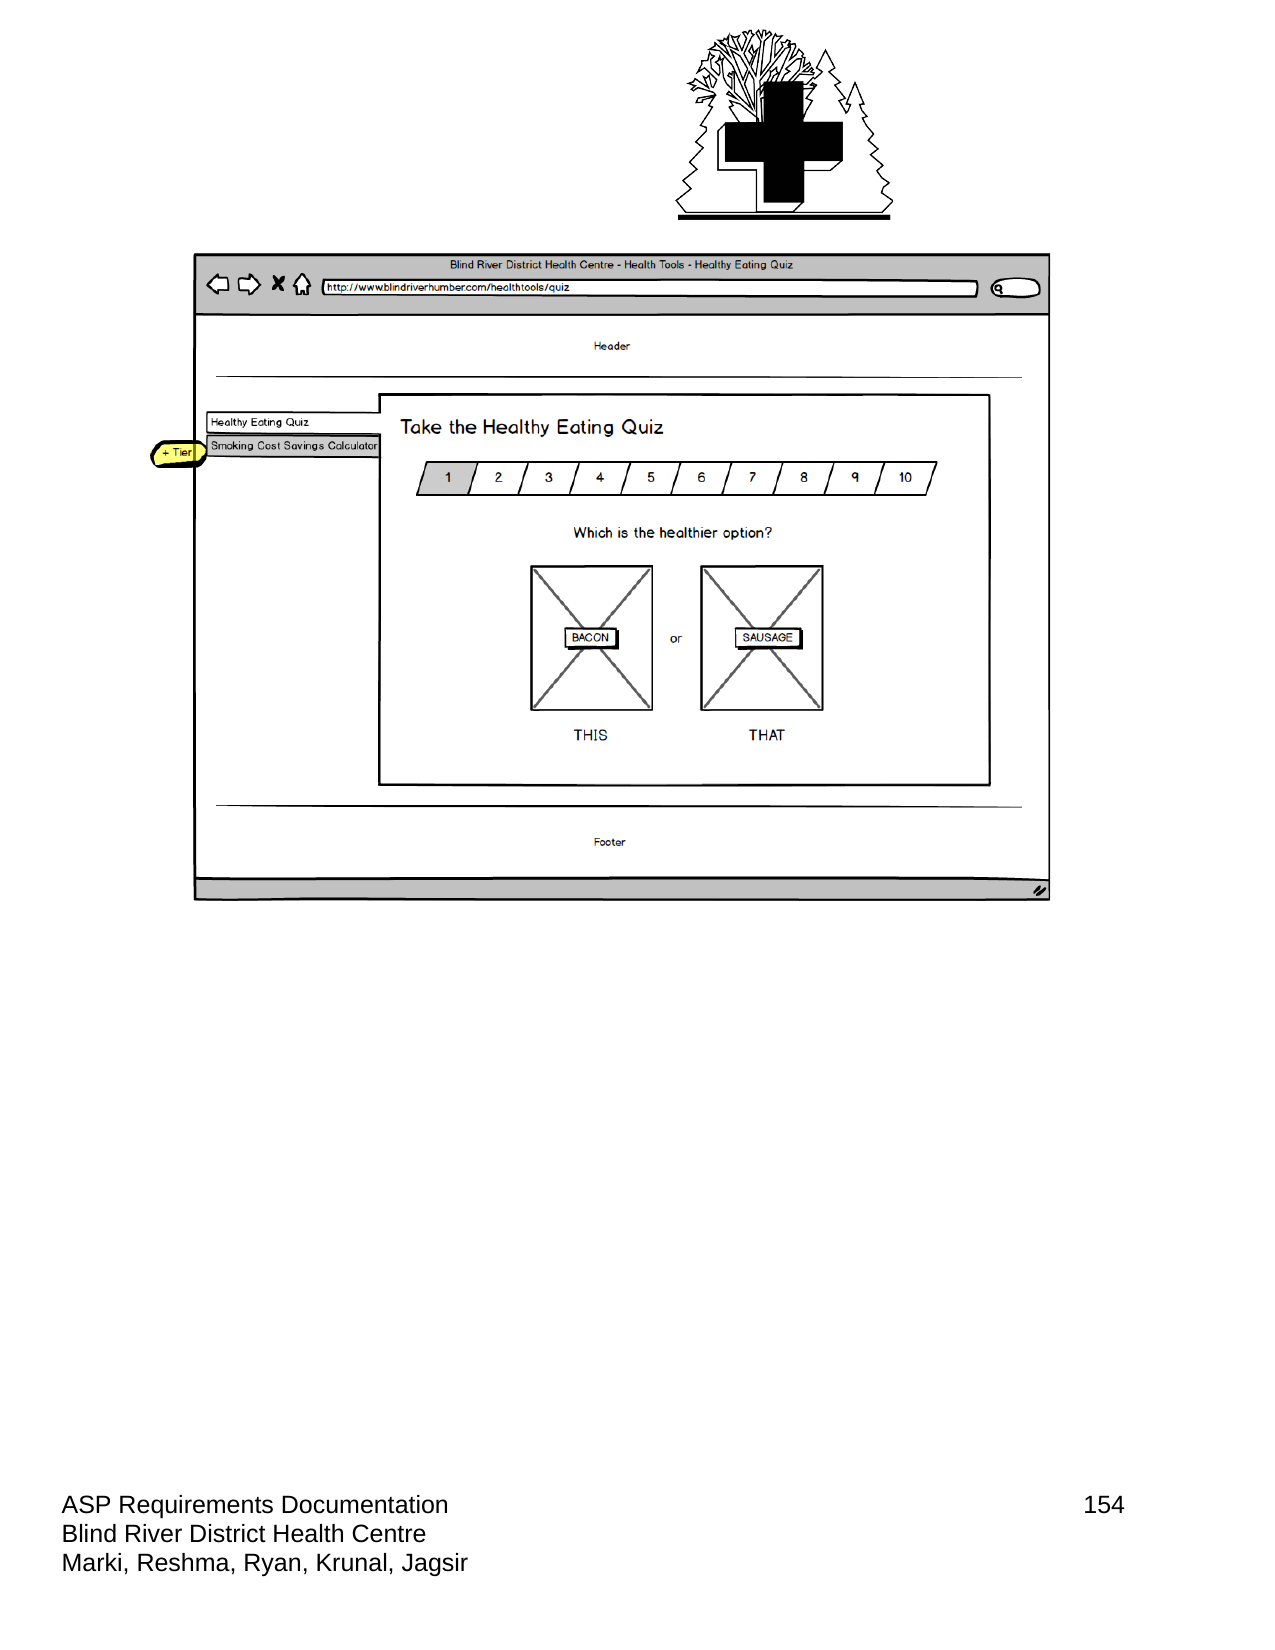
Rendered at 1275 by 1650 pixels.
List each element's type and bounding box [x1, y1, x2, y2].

picture [675, 29, 894, 220]
picture [150, 253, 1050, 901]
